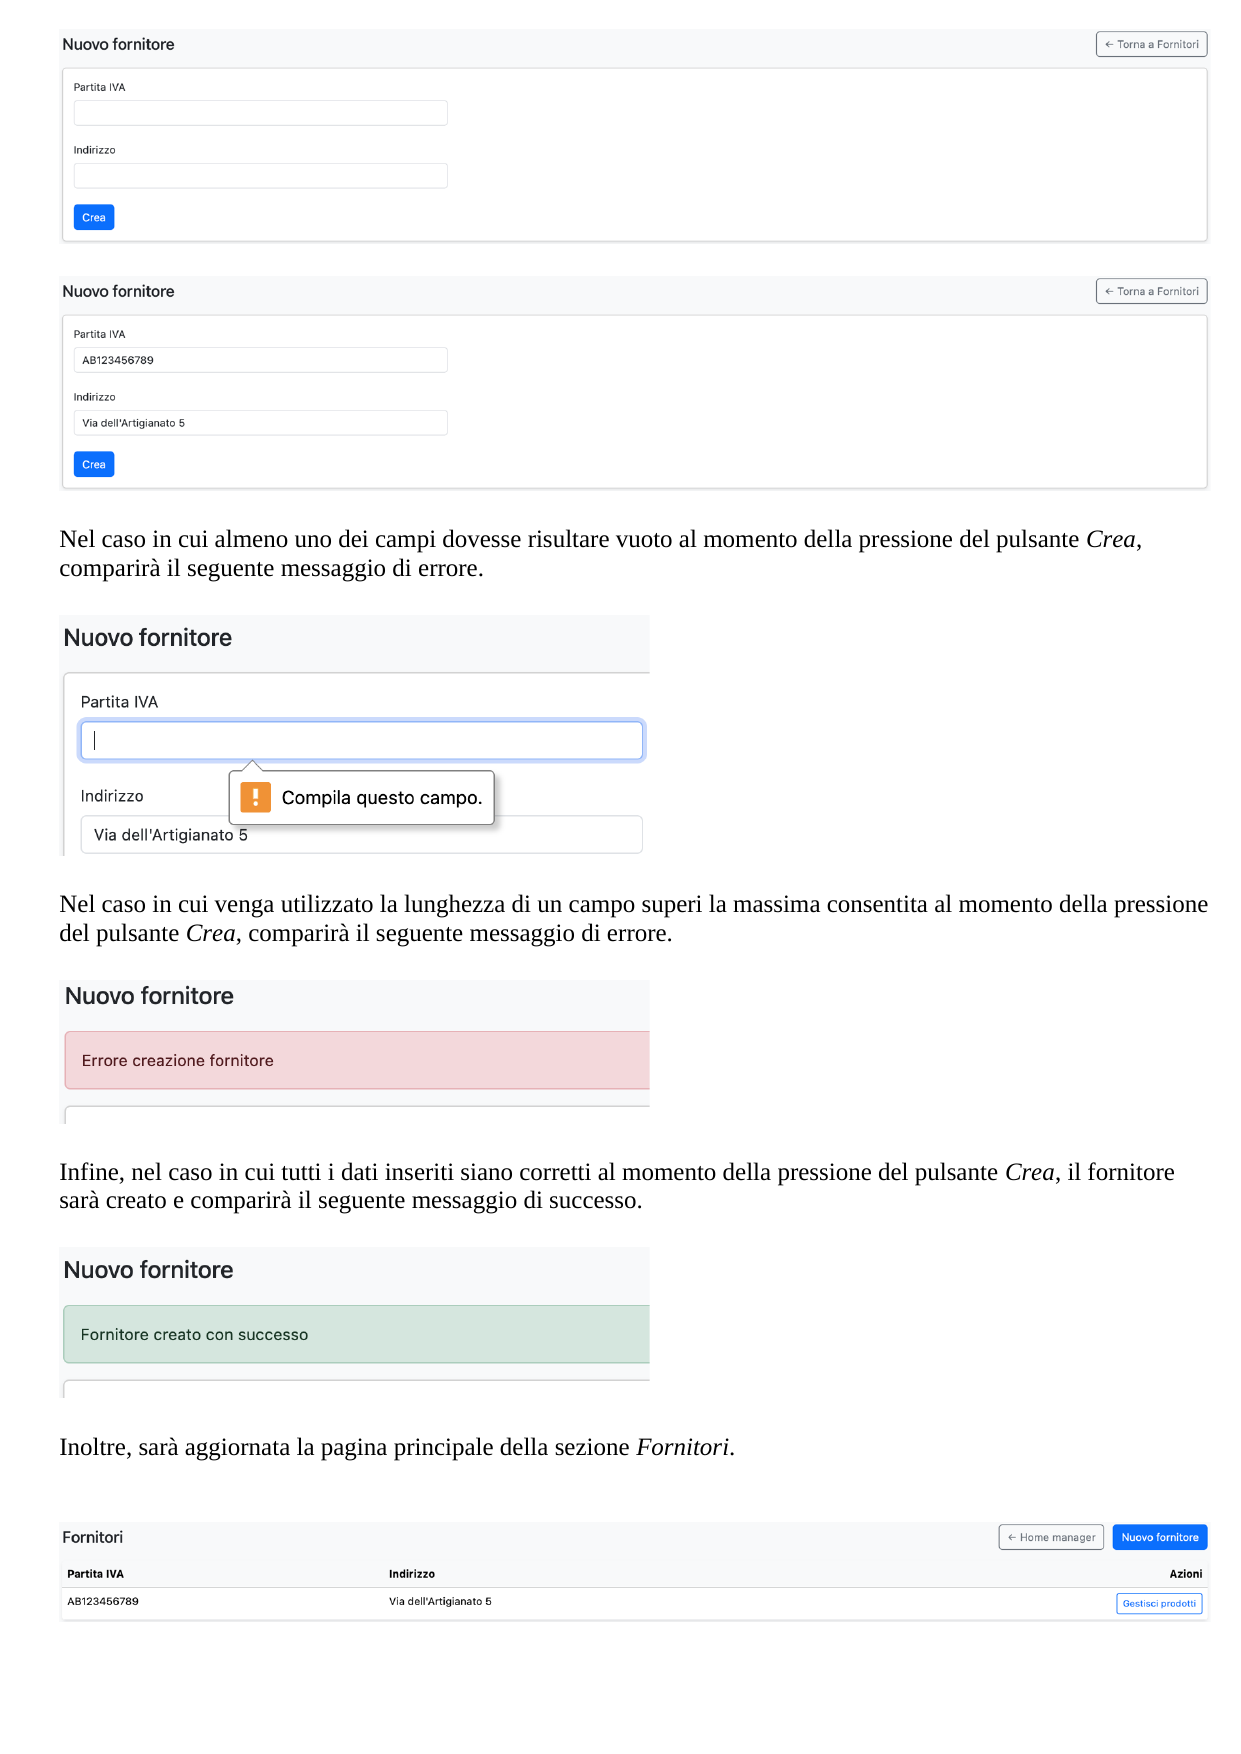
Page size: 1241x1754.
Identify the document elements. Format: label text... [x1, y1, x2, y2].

text Infine, nel caso in cui tutti i dati inseriti siano corretti al momento della pressione del pulsante Crea, il fornitore sarà creato e comparirà il seguente messaggio di successo. [59, 1157, 1211, 1214]
text Inoltre, sarà aggiornata la pagina principale della sezione Fornitori. [59, 1432, 1211, 1460]
picture [59, 276, 1211, 491]
text Nel caso in cui almeno uno dei campi dovesse risultare vuoto al momento della pressione del pulsante Crea, comparirà il seguente messaggio di errore. [59, 524, 1211, 582]
picture [59, 615, 650, 856]
text Nel caso in cui venga utilizzato la lunghezza di un campo superi la massima consentita al momento della pressione del pulsante Crea, comparirà il seguente messaggio di errore. [59, 889, 1211, 947]
picture [59, 980, 650, 1124]
picture [59, 1522, 1211, 1622]
picture [59, 29, 1211, 244]
picture [59, 1247, 650, 1398]
